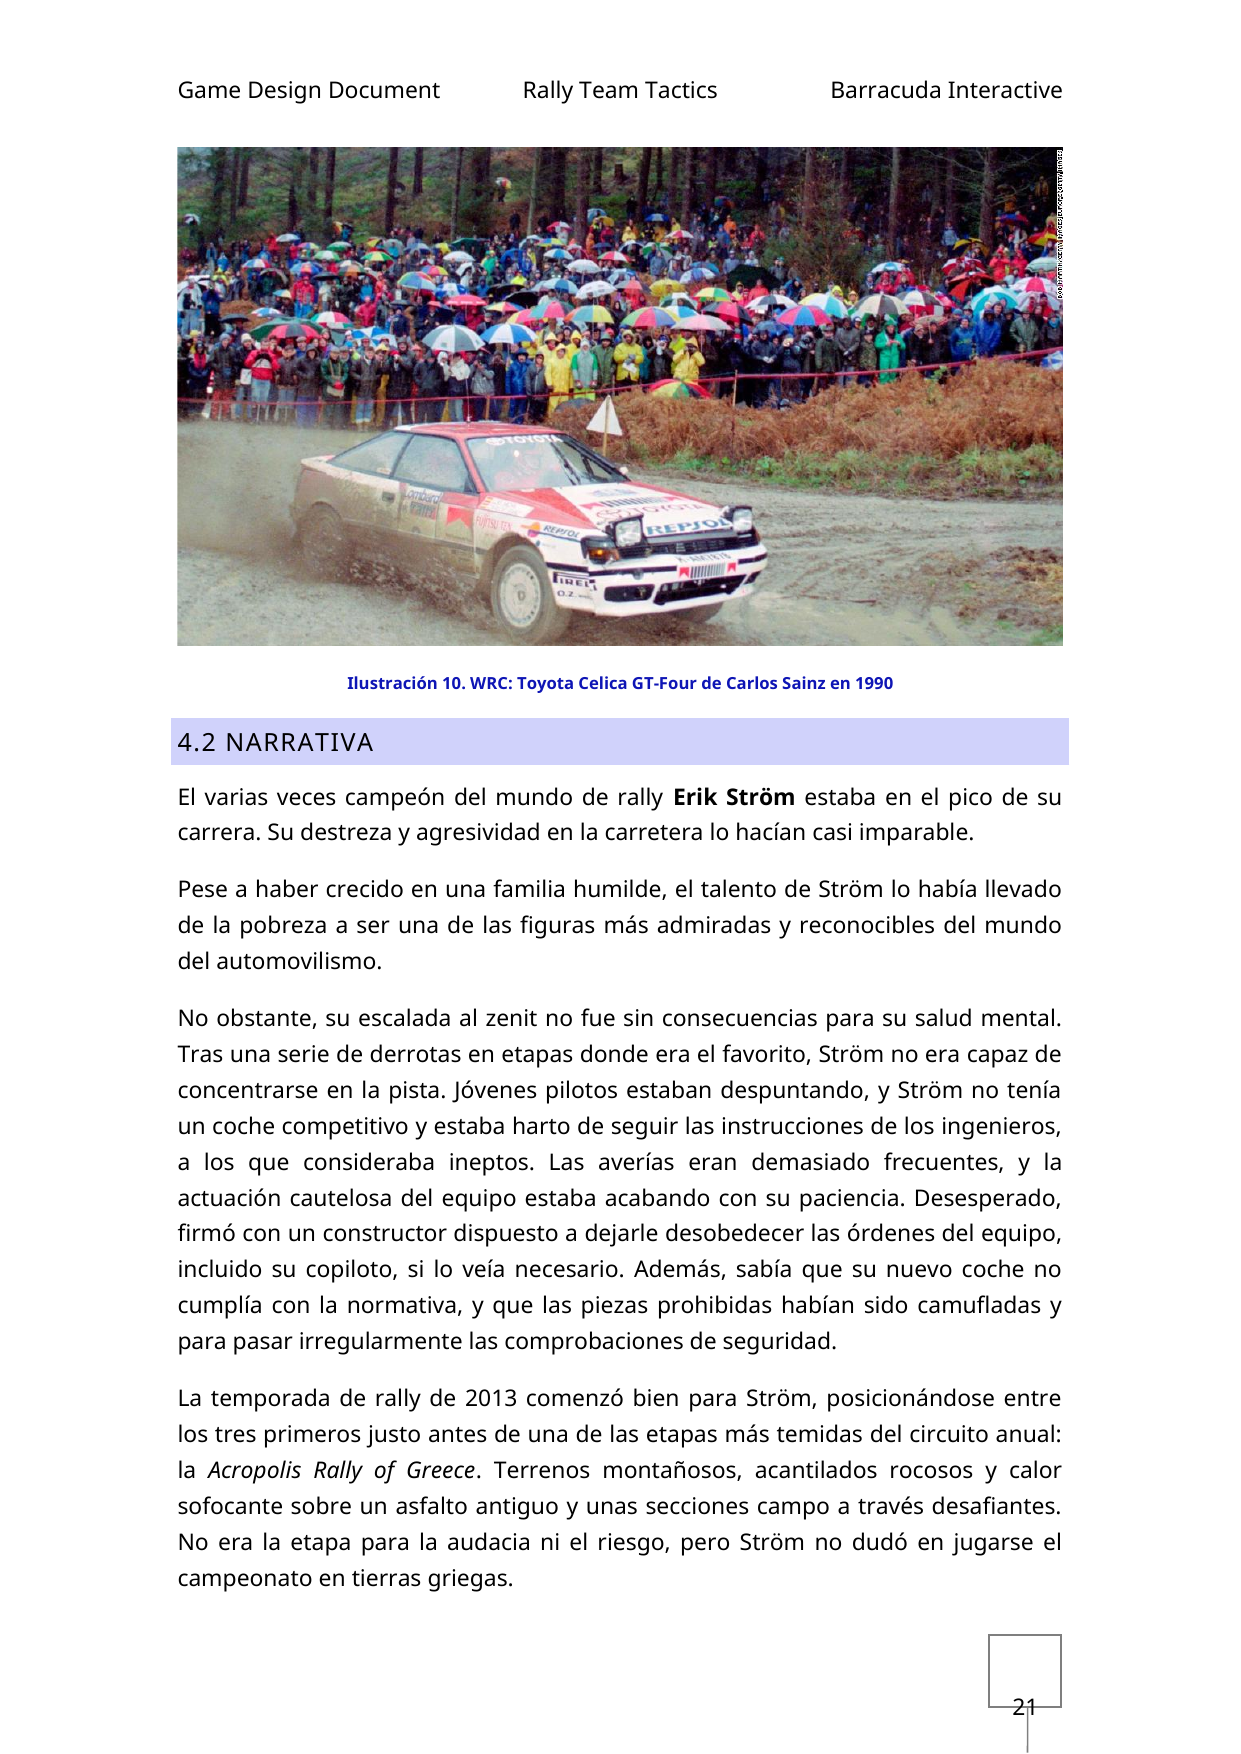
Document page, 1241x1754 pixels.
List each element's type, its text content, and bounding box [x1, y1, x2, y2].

text El varias veces campeón del mundo de rally Erik Ström estaba en el pico de su carrera. Su destreza y agresividad en la carretera lo hacían casi imparable. [177, 780, 1063, 848]
text La temporada de rally de 2013 comenzó bien para Ström, posicionándose entre los tres primeros justo antes de una de las etapas más temidas del circuito anual: la Acropolis Rally of Greece. Terrenos montañosos, acantilados rocosos y calor sofocante sobre un asfalto antiguo y unas secciones campo a través desafiantes. No era la etapa para la audacia ni el riesgo, pero Ström no dudó en jugarse el campeonato en tierras griegas. [177, 1382, 1063, 1593]
picture [177, 147, 1063, 646]
subtitle 4.2 Narrativa [177, 725, 1063, 759]
text Pese a haber crecido en una familia humilde, el talento de Ström lo había llevado de la pobreza a ser una de las figuras más admiradas y reconocibles del mundo del automovilismo. [177, 873, 1063, 976]
text No obstante, su escalada al zenit no fue sin consecuencias para su salud mental. Tras una serie de derrotas en etapas donde era el favorito, Ström no era capaz de concentrarse en la pista. Jóvenes pilotos estaban despuntando, y Ström no tenía un coche competitivo y estaba harto de seguir las instrucciones de los ingenieros, a los que consideraba ineptos. Las averías eran demasiado frecuentes, y la actuación cautelosa del equipo estaba acabando con su paciencia. Desesperado, firmó con un constructor dispuesto a dejarle desobedecer las órdenes del equipo, incluido su copiloto, si lo veía necesario. Además, sabía que su nuevo coche no cumplía con la normativa, y que las piezas prohibidas habían sido camufladas y para pasar irregularmente las comprobaciones de seguridad. [177, 1002, 1063, 1356]
